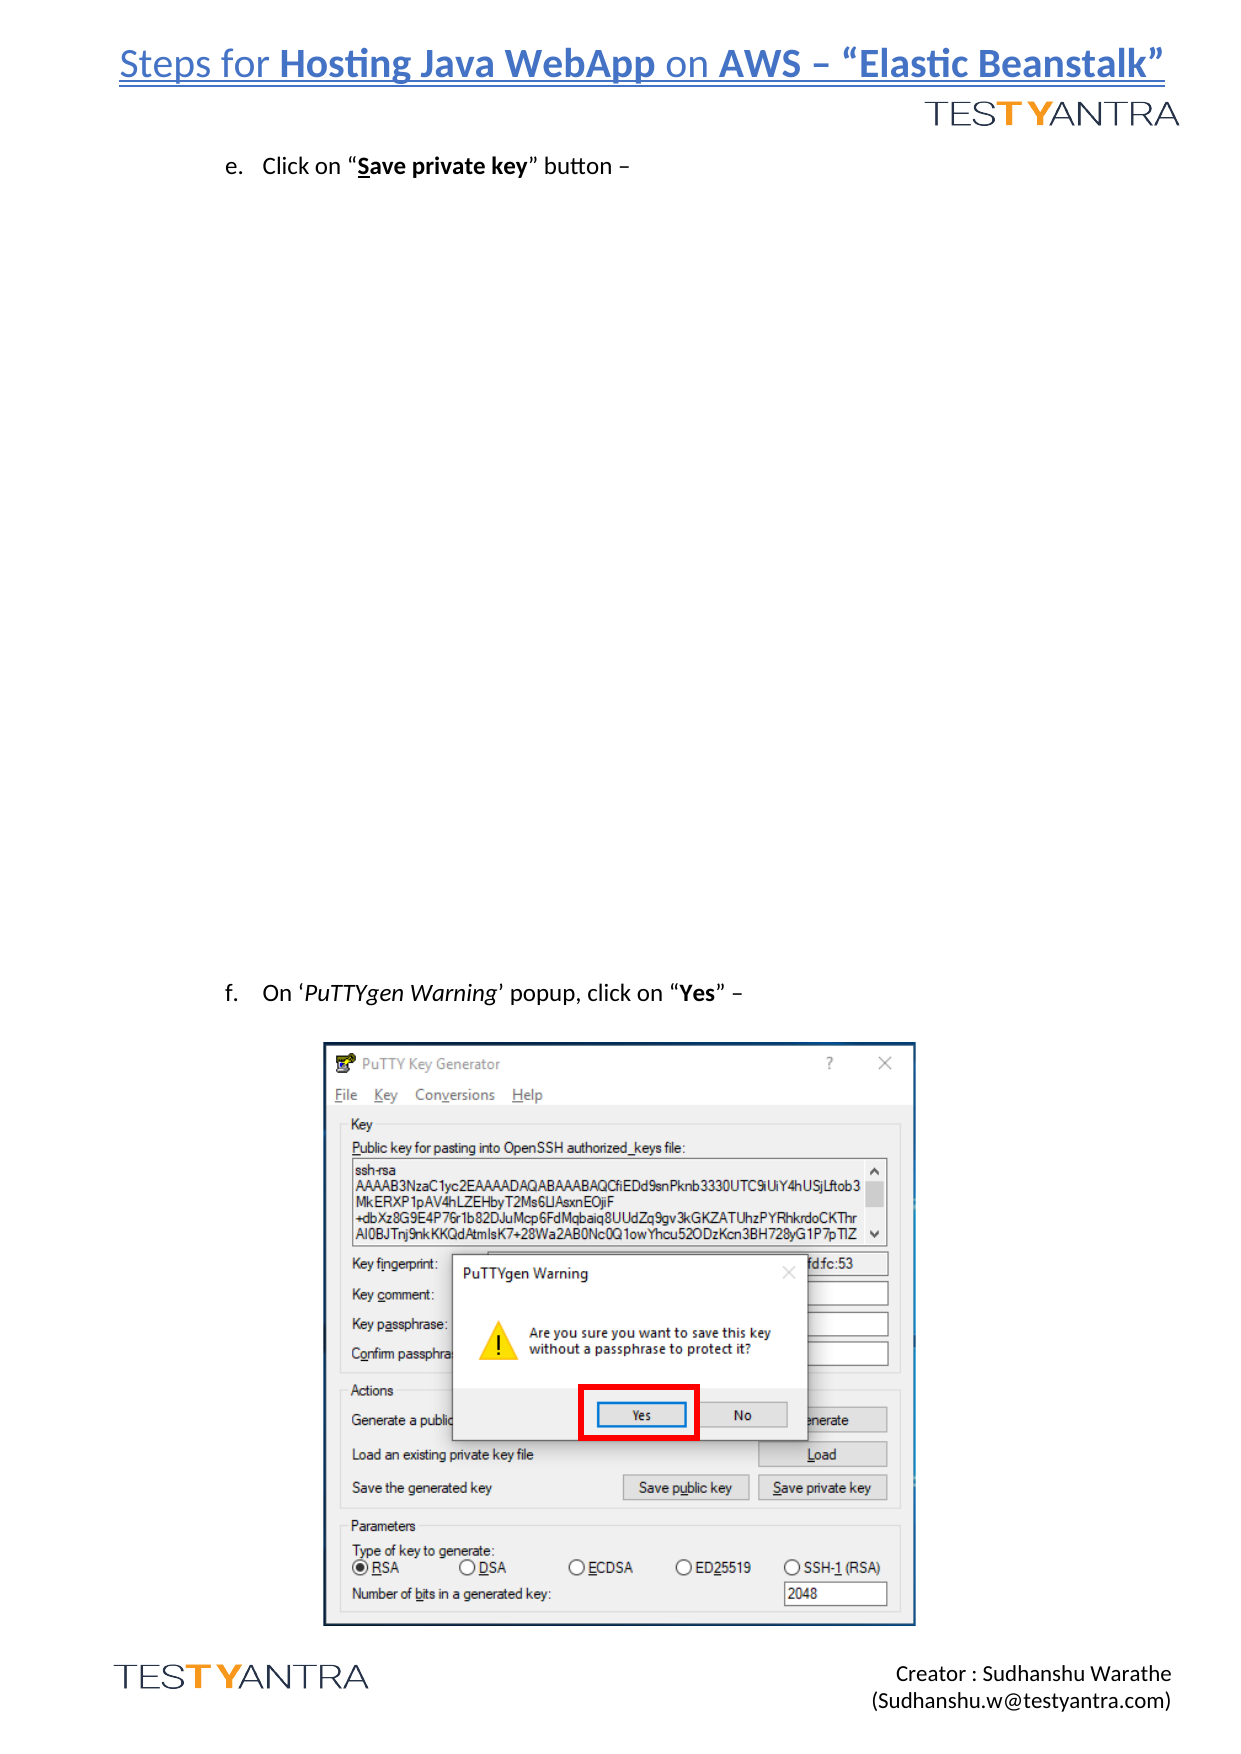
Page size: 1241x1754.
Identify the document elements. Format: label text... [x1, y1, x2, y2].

list Click on “Save private key” button – [225, 150, 1172, 181]
picture [112, 1659, 369, 1698]
picture [923, 96, 1180, 135]
picture [323, 1042, 916, 1626]
list On ‘PuTTYgen Warning’ popup, click on “Yes” – [225, 977, 1172, 1038]
